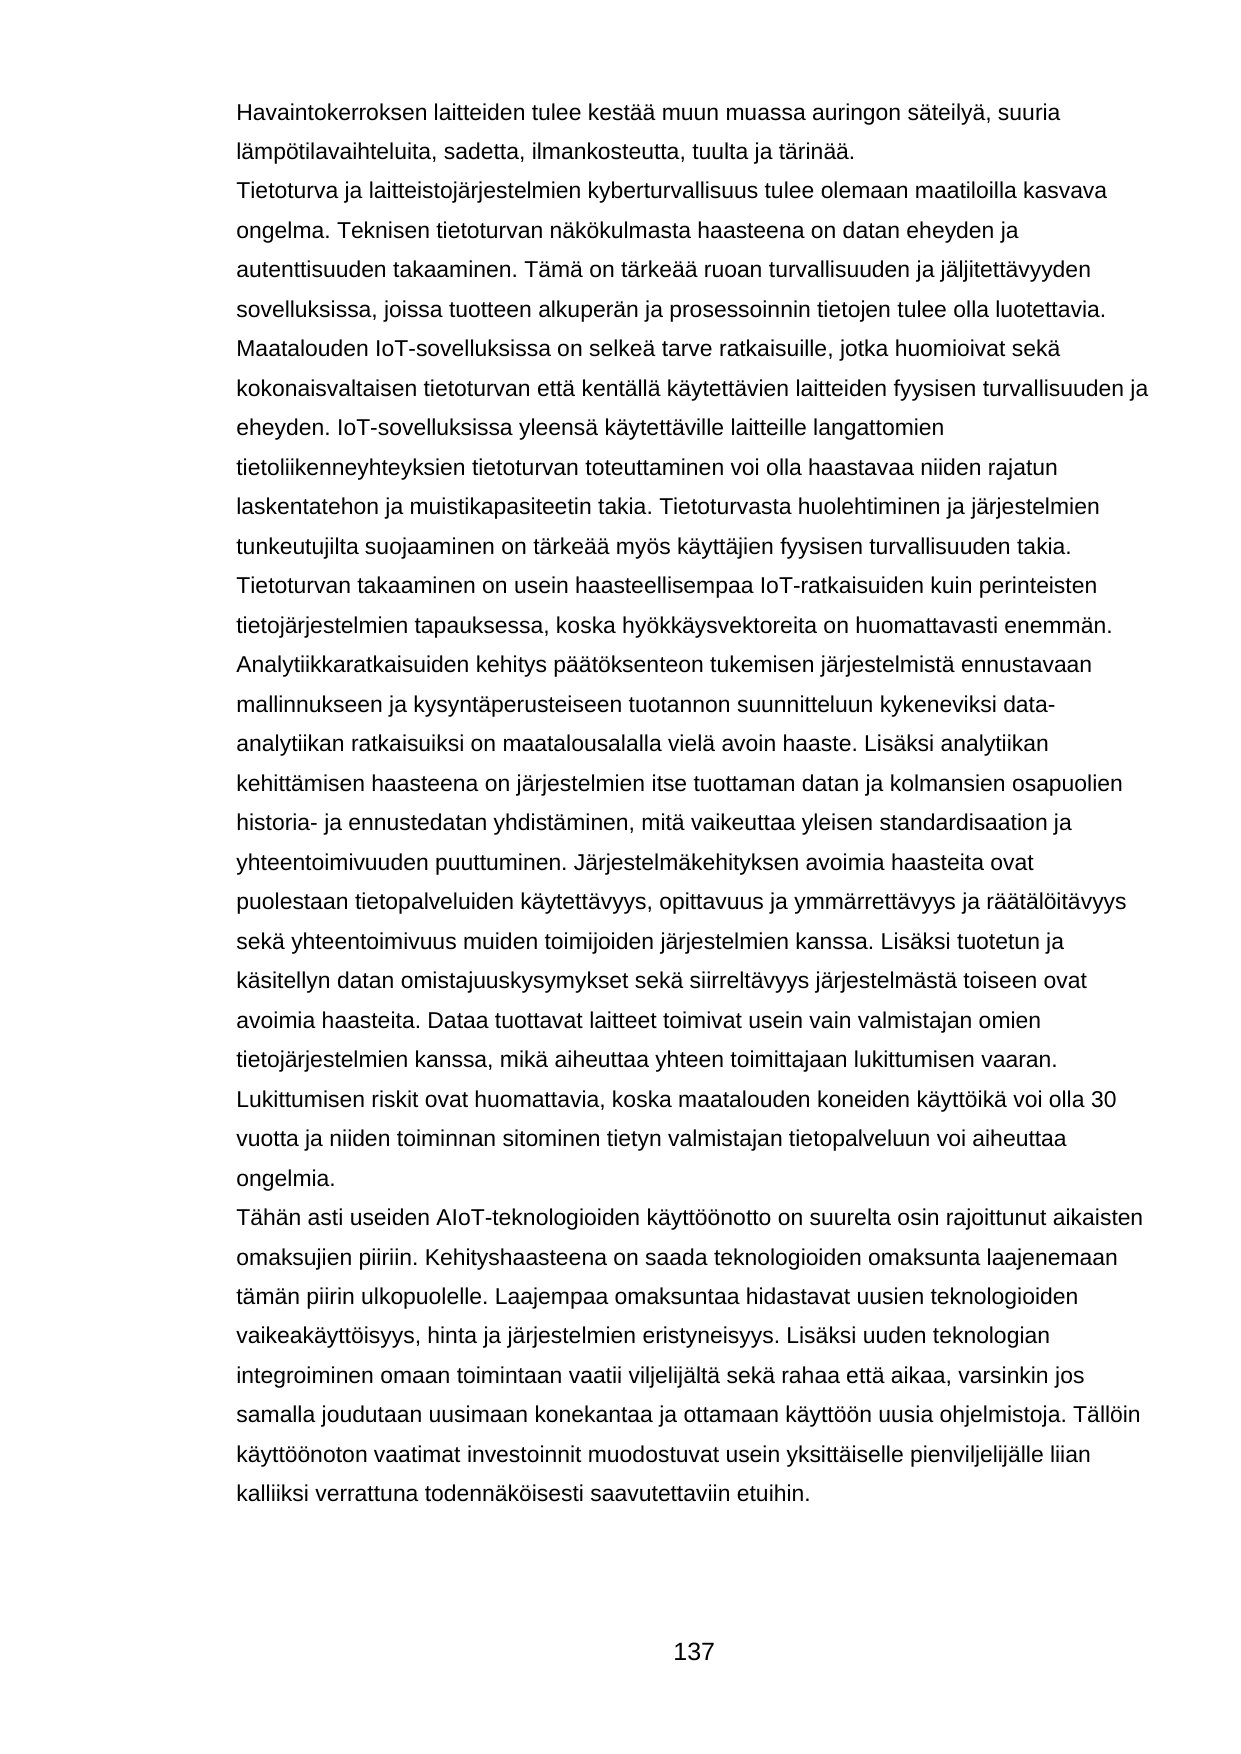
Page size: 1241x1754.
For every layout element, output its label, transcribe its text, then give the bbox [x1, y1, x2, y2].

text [236, 98, 1152, 164]
text Tietoturva ja laitteistojärjestelmien kyberturvallisuus tulee olemaan maatiloilla kasvava ongelma. Teknisen tietoturvan näkökulmasta haasteena on datan eheyden ja autenttisuuden takaaminen. Tämä on tärkeää ruoan turvallisuuden ja jäljitettävyyden sovelluksissa, joissa tuotteen alkuperän ja prosessoinnin tietojen tulee olla luotettavia. Maatalouden IoT-sovelluksissa on selkeä tarve ratkaisuille, jotka huomioivat sekä kokonaisvaltaisen tietoturvan että kentällä käytettävien laitteiden fyysisen turvallisuuden ja eheyden. IoT-sovelluksissa yleensä käytettäville laitteille langattomien tietoliikenneyhteyksien tietoturvan toteuttaminen voi olla haastavaa niiden rajatun laskentatehon ja muistikapasiteetin takia. Tietoturvasta huolehtiminen ja järjestelmien tunkeutujilta suojaaminen on tärkeää myös käyttäjien fyysisen turvallisuuden takia. Tietoturvan takaaminen on usein haasteellisempaa IoT-ratkaisuiden kuin perinteisten tietojärjestelmien tapauksessa, koska hyökkäysvektoreita on huomattavasti enemmän. [236, 177, 1152, 638]
text Analytiikkaratkaisuiden kehitys päätöksenteon tukemisen järjestelmistä ennustavaan mallinnukseen ja kysyntäperusteiseen tuotannon suunnitteluun kykeneviksi data-analytiikan ratkaisuiksi on maatalousalalla vielä avoin haaste. Lisäksi analytiikan kehittämisen haasteena on järjestelmien itse tuottaman datan ja kolmansien osapuolien historia- ja ennustedatan yhdistäminen, mitä vaikeuttaa yleisen standardisaation ja yhteentoimivuuden puuttuminen. Järjestelmäkehityksen avoimia haasteita ovat puolestaan tietopalveluiden käytettävyys, opittavuus ja ymmärrettävyys ja räätälöitävyys sekä yhteentoimivuus muiden toimijoiden järjestelmien kanssa. Lisäksi tuotetun ja käsitellyn datan omistajuuskysymykset sekä siirreltävyys järjestelmästä toiseen ovat avoimia haasteita. Dataa tuottavat laitteet toimivat usein vain valmistajan omien tietojärjestelmien kanssa, mikä aiheuttaa yhteen toimittajaan lukittumisen vaaran. Lukittumisen riskit ovat huomattavia, koska maatalouden koneiden käyttöikä voi olla 30 vuotta ja niiden toiminnan sitominen tietyn valmistajan tietopalveluun voi aiheuttaa ongelmia. [236, 651, 1152, 1191]
text Tähän asti useiden AIoT-teknologioiden käyttöönotto on suurelta osin rajoittunut aikaisten omaksujien piiriin. Kehityshaasteena on saada teknologioiden omaksunta laajenemaan tämän piirin ulkopuolelle. Laajempaa omaksuntaa hidastavat uusien teknologioiden vaikeakäyttöisyys, hinta ja järjestelmien eristyneisyys. Lisäksi uuden teknologian integroiminen omaan toimintaan vaatii viljelijältä sekä rahaa että aikaa, varsinkin jos samalla joudutaan uusimaan konekantaa ja ottamaan käyttöön uusia ohjelmistoja. Tällöin käyttöönoton vaatimat investoinnit muodostuvat usein yksittäiselle pienviljelijälle liian kalliiksi verrattuna todennäköisesti saavutettaviin etuihin. [236, 1204, 1152, 1507]
